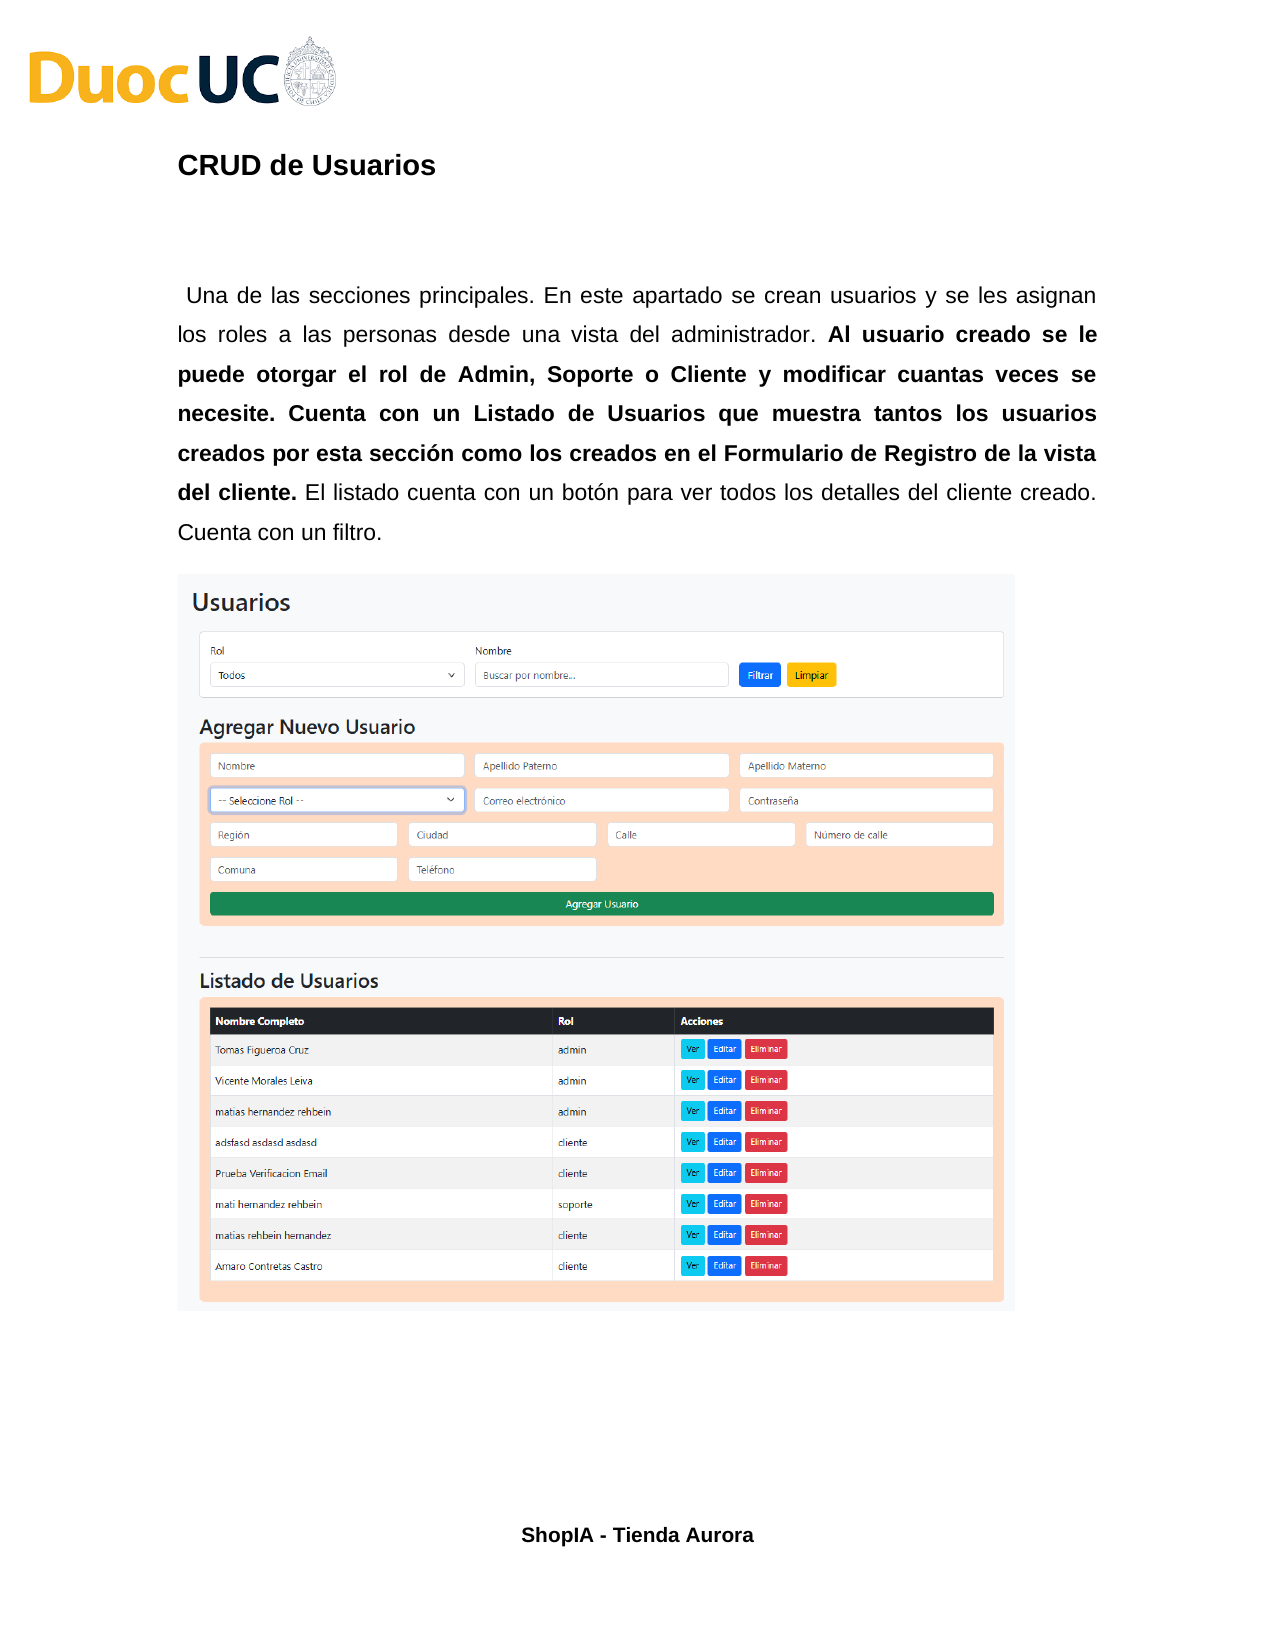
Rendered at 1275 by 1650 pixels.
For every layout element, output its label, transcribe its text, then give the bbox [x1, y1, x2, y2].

text CRUD de Usuarios [177, 148, 1098, 181]
picture [25, 32, 339, 110]
text Una de las secciones principales. En este apartado se crean usuarios y se les asignan los roles a las personas desde una vista del administrador. Al usuario creado se le puede otorgar el rol de Admin, Soporte o Cliente y modificar cuantas veces se necesite. Cuenta con un Listado de Usuarios que muestra tantos los usuarios creados por esta sección como los creados en el Formulario de Registro de la vista del cliente. El listado cuenta con un botón para ver todos los detalles del cliente creado. Cuenta con un filtro. [177, 282, 1098, 545]
picture [177, 574, 1015, 1311]
